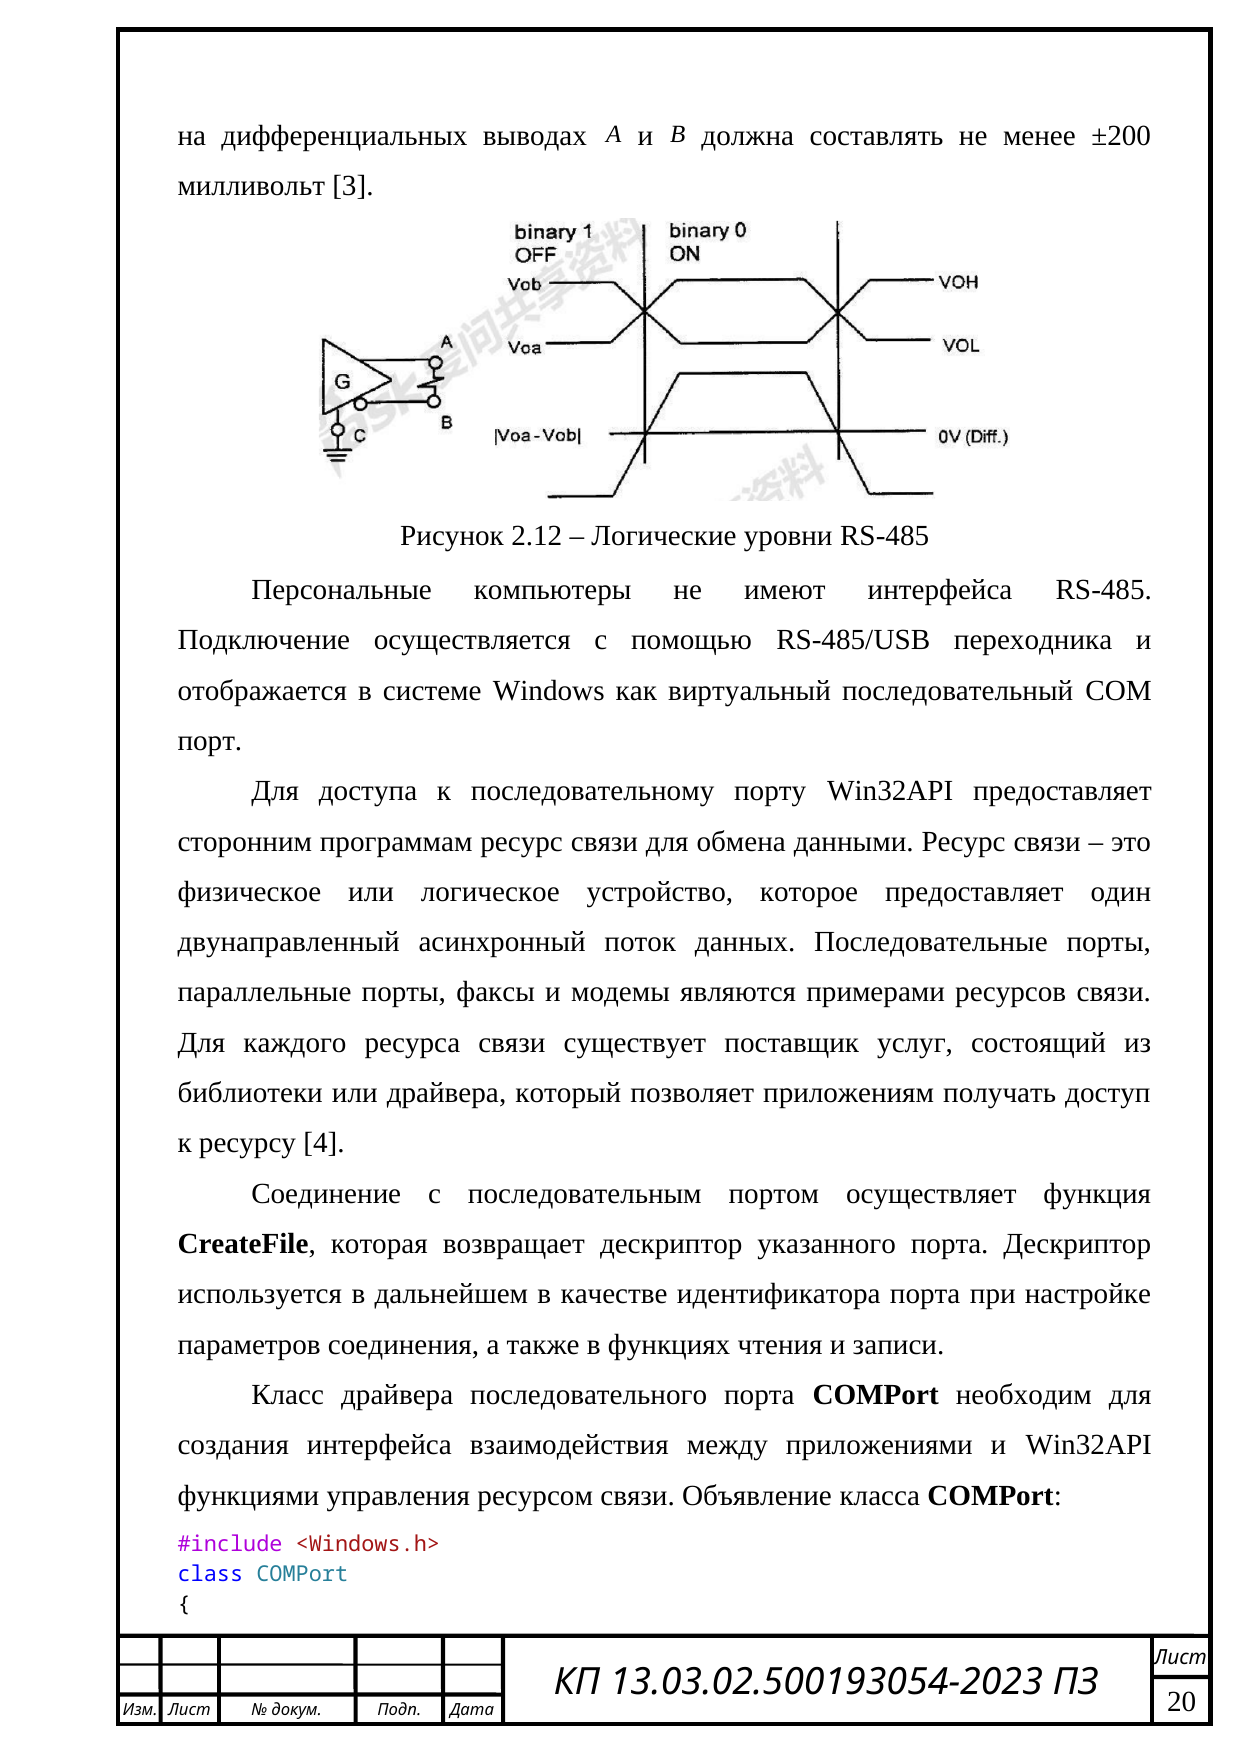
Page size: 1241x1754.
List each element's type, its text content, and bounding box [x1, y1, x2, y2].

text Соединение с последовательным портом осуществляет функция CreateFile, которая возвращает дескриптор указанного порта. Дескриптор используется в дальнейшем в качестве идентификатора порта при настройке параметров соединения, а также в функциях чтения и записи. [177, 1176, 1152, 1360]
text class COMPort [177, 1558, 1152, 1588]
picture [318, 218, 1010, 501]
text Класс драйвера последовательного порта COMPort необходим для создания интерфейса взаимодействия между приложениями и Win32API функциями управления ресурсом связи. Объявление класса COMPort: [177, 1377, 1152, 1511]
text Для доступа к последовательному порту Win32API предоставляет сторонним программам ресурс связи для обмена данными. Ресурс связи – это физическое или логическое устройство, которое предоставляет один двунаправленный асинхронный поток данных. Последовательные порты, параллельные порты, факсы и модемы являются примерами ресурсов связи. Для каждого ресурса связи существует поставщик услуг, состоящий из библиотеки или драйвера, который позволяет приложениям получать доступ к ресурсу [4]. [177, 773, 1152, 1159]
text { [177, 1588, 1152, 1617]
text Персональные компьютеры не имеют интерфейса RS-485. Подключение осуществляется с помощью RS-485/USB переходника и отображается в системе Windows как виртуальный последовательный COM порт. [177, 572, 1152, 757]
text #include <Windows.h> [177, 1528, 1152, 1558]
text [177, 118, 1152, 202]
